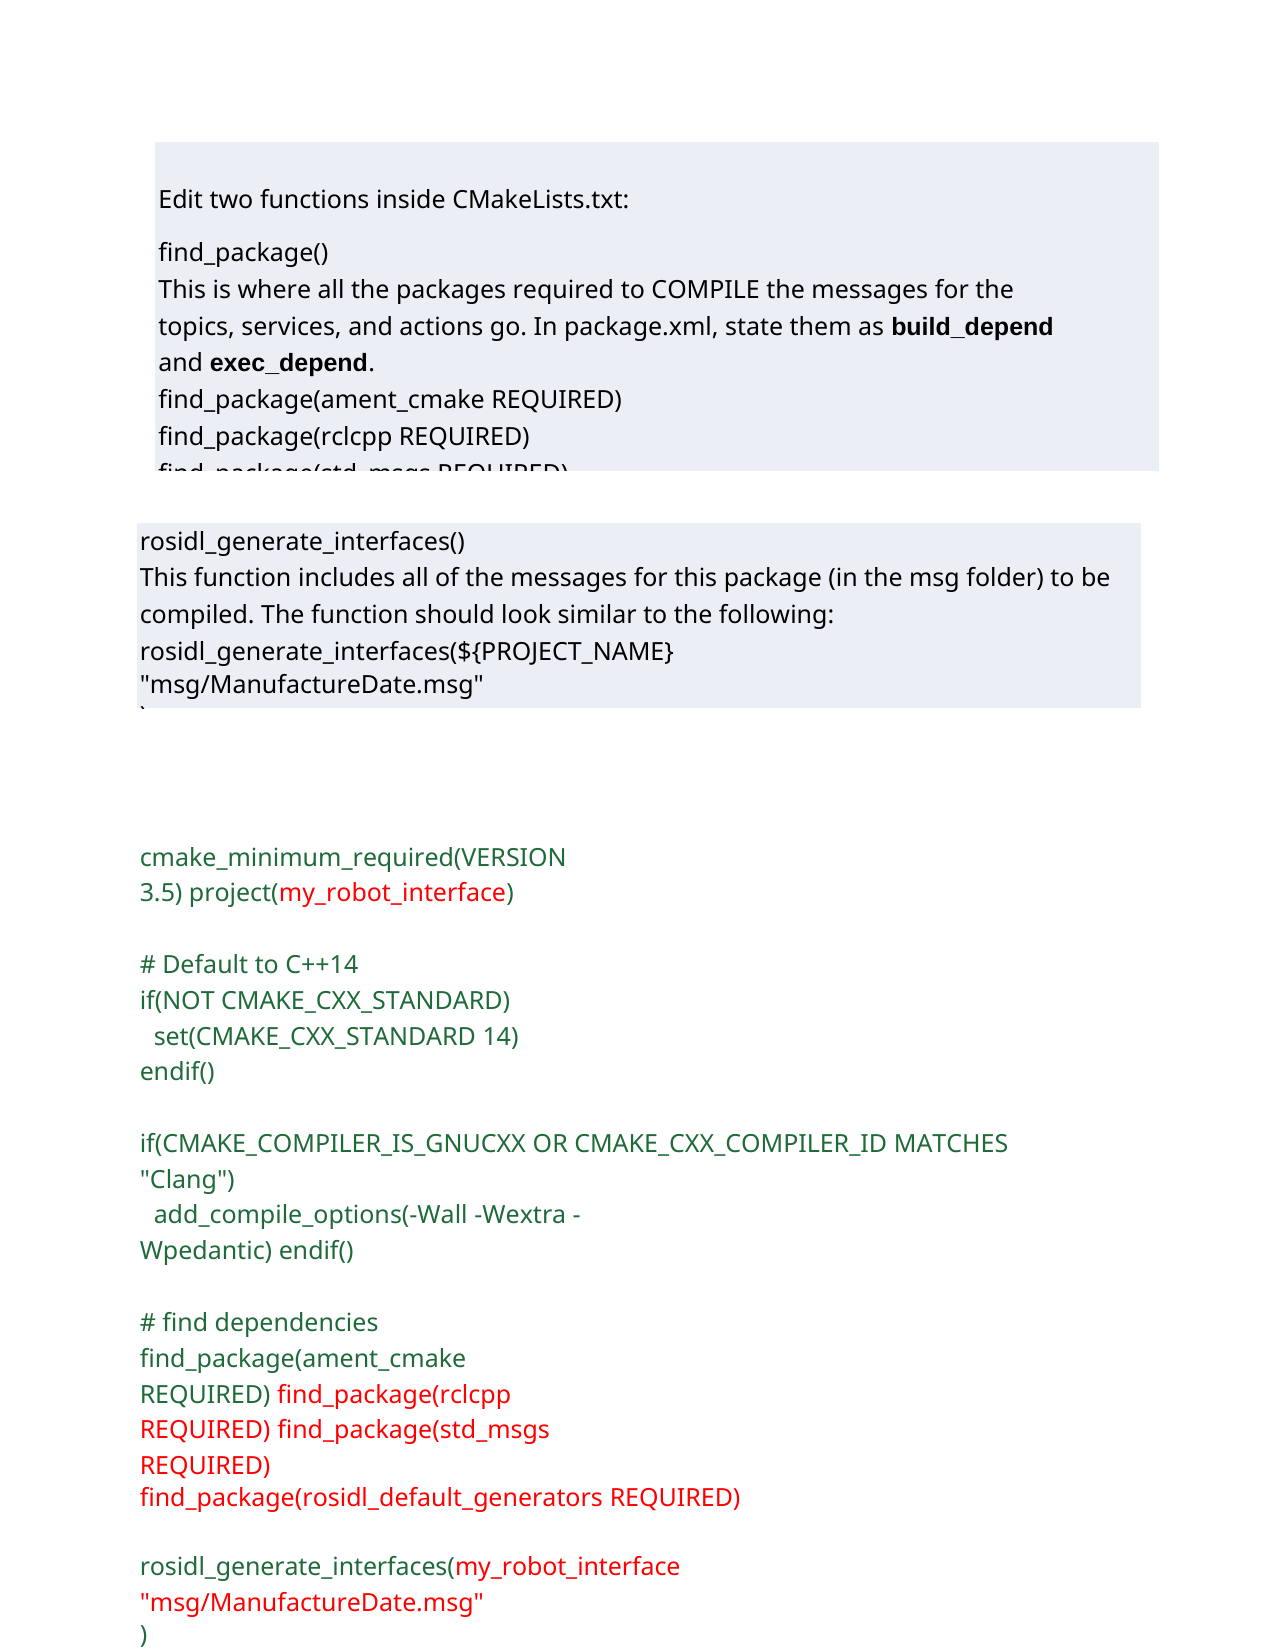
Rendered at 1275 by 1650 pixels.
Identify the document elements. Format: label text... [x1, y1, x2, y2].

text # find dependencies find_package(ament_cmake REQUIRED) find_package(rclcpp REQUIRED) find_package(std_msgs REQUIRED) [139, 1305, 603, 1482]
text "Clang") [139, 1161, 1181, 1196]
text add_compile_options(-Wall -Wextra -Wpedantic) endif() [139, 1197, 690, 1267]
text find_package(rosidl_default_generators REQUIRED) [139, 1483, 1181, 1512]
text if(NOT CMAKE_CXX_STANDARD) set(CMAKE_CXX_STANDARD 14) [139, 982, 543, 1052]
text ) [139, 1621, 1181, 1649]
text cmake_minimum_required(VERSION 3.5) project(my_robot_interface) [139, 839, 607, 909]
text rosidl_generate_interfaces(my_robot_interface "msg/ManufactureDate.msg" [139, 1549, 947, 1619]
text if(CMAKE_COMPILER_IS_GNUCXX OR CMAKE_CXX_COMPILER_ID MATCHES [139, 1126, 1181, 1160]
text endif() [139, 1054, 1181, 1088]
text # Default to C++14 [139, 947, 1181, 981]
